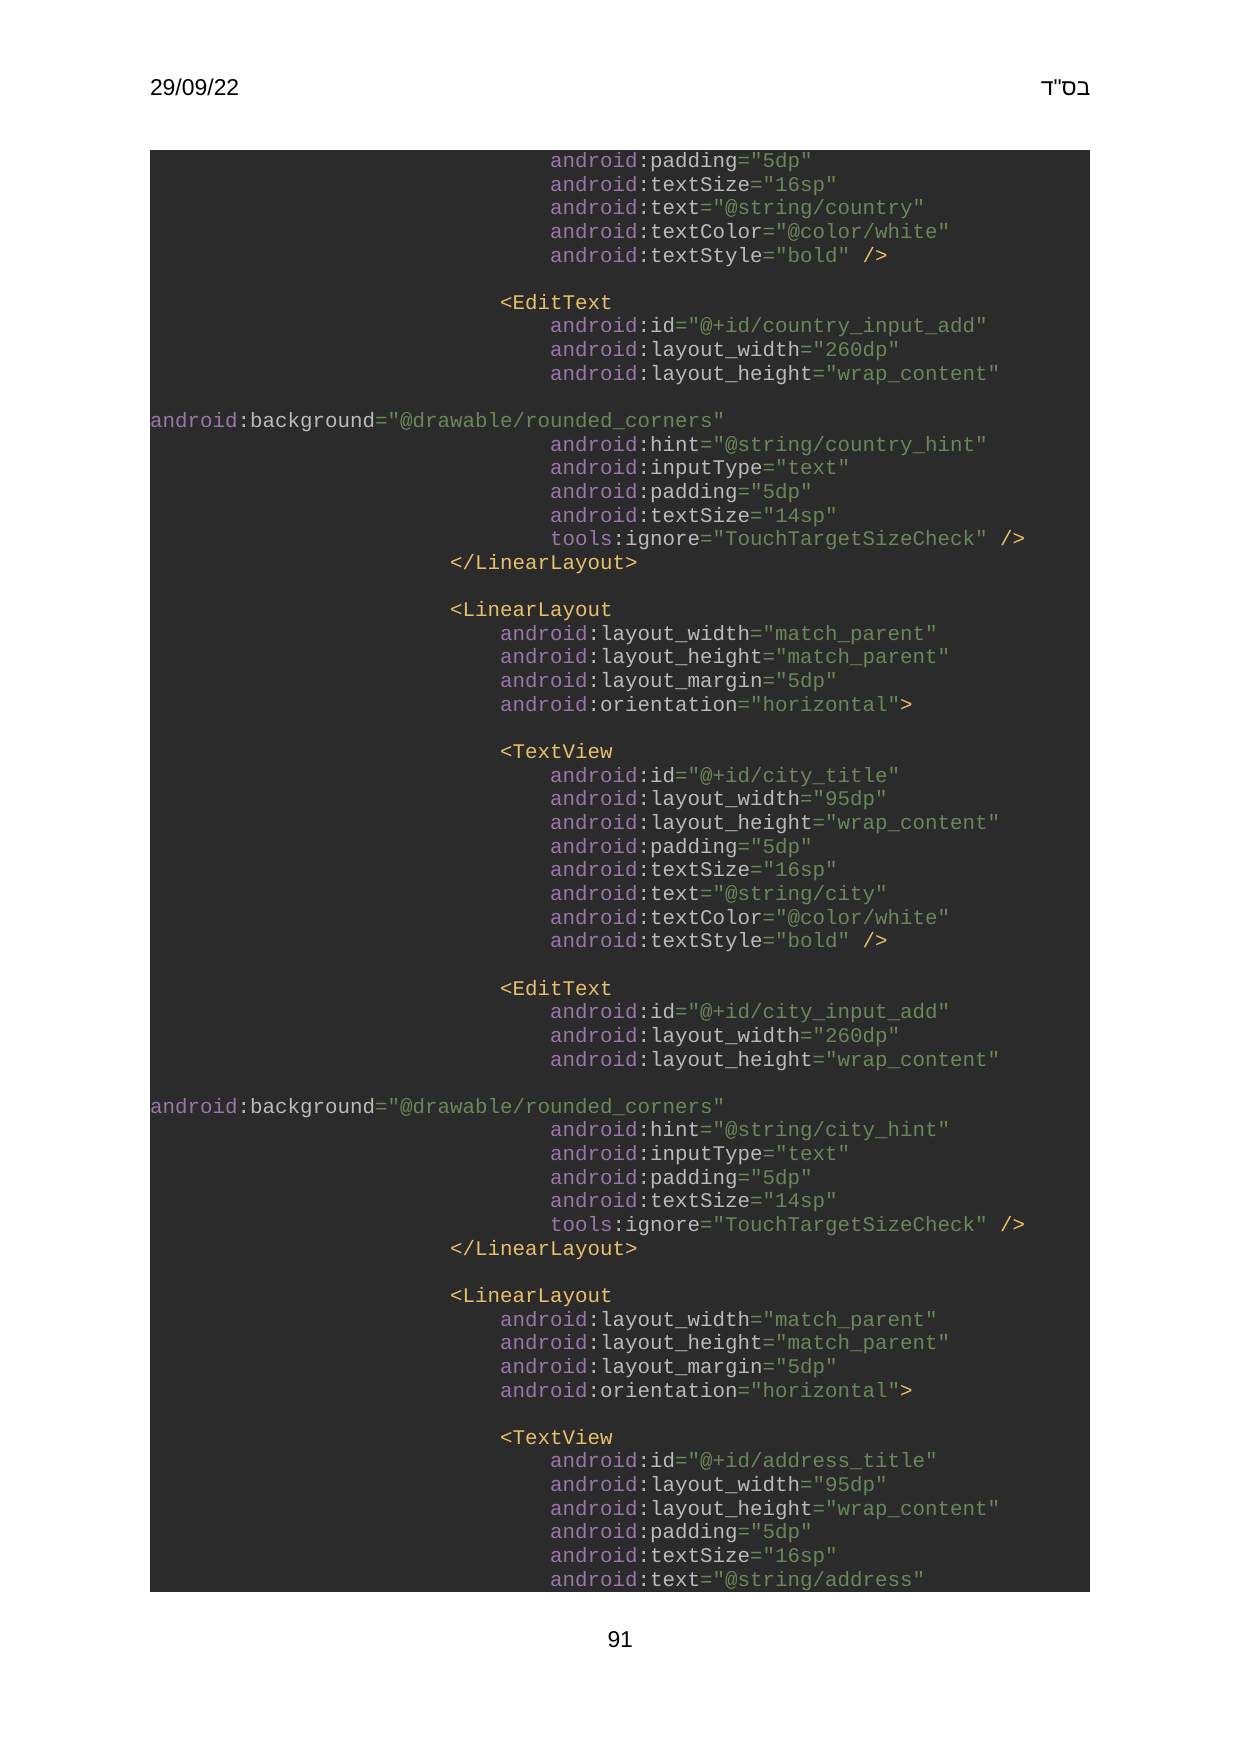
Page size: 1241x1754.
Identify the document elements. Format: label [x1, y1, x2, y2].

text [150, 150, 1090, 1592]
